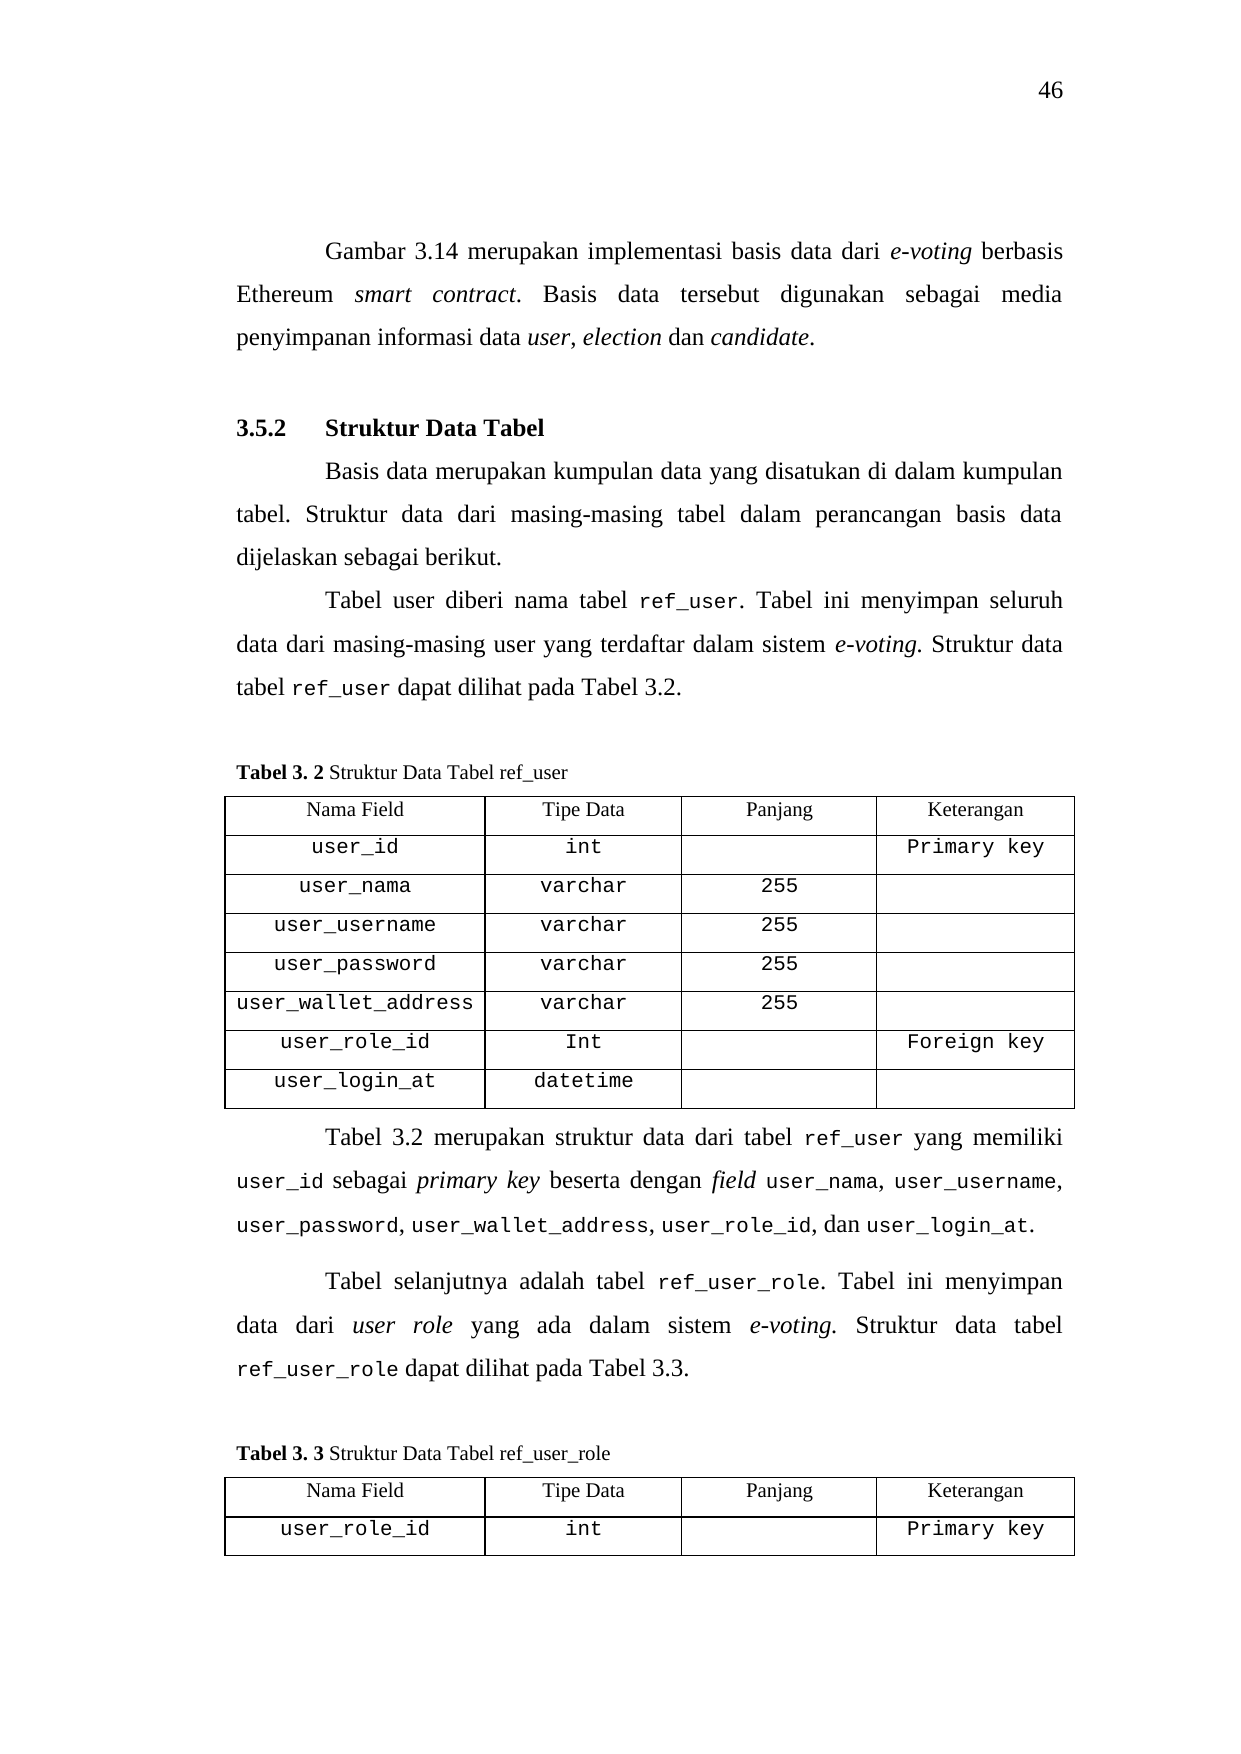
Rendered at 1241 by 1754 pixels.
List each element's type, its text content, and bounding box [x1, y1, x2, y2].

table_cell Int [486, 1031, 681, 1069]
table_cell int [486, 1518, 681, 1555]
table_cell int [486, 836, 681, 874]
table_cell Primary key [877, 1518, 1074, 1555]
table_header Panjang [682, 797, 876, 835]
table_header Nama Field [226, 797, 484, 835]
table_cell [877, 875, 1074, 913]
table_cell varchar [486, 953, 681, 991]
table_header Nama Field [226, 1478, 484, 1516]
table_cell [877, 992, 1074, 1030]
table_cell user_role_id [226, 1518, 484, 1555]
table_cell 255 [682, 953, 876, 991]
subtitle Struktur Data Tabel [236, 413, 1063, 442]
text Gambar 3.14 merupakan implementasi basis data dari e-voting berbasis Ethereum smart contract. Basis data tersebut digunakan sebagai media penyimpanan informasi data user, election dan candidate. [236, 236, 1063, 351]
table_header Tipe Data [486, 797, 681, 835]
table_cell [682, 1031, 876, 1069]
table_cell user_password [226, 953, 484, 991]
text Basis data merupakan kumpulan data yang disatukan di dalam kumpulan tabel. Struktur data dari masing-masing tabel dalam perancangan basis data dijelaskan sebagai berikut. [236, 456, 1063, 571]
table_cell user_role_id [226, 1031, 484, 1069]
text Tabel selanjutnya adalah tabel ref_user_role. Tabel ini menyimpan data dari user role yang ada dalam sistem e-voting. Struktur data tabel ref_user_role dapat dilihat pada Tabel 3.3. [236, 1266, 1063, 1383]
table_cell user_nama [226, 875, 484, 913]
table_header Tipe Data [486, 1478, 681, 1516]
table_cell Foreign key [877, 1031, 1074, 1069]
table_cell 255 [682, 914, 876, 952]
table_cell [682, 1070, 876, 1108]
table_cell user_id [226, 836, 484, 874]
table_header Keterangan [877, 1478, 1074, 1516]
text Tabel 3.2 merupakan struktur data dari tabel ref_user yang memiliki user_id sebagai primary key beserta dengan field user_nama, user_username, user_password, user_wallet_address, user_role_id, dan user_login_at. [236, 1122, 1063, 1239]
table_cell [682, 836, 876, 874]
table_cell [877, 914, 1074, 952]
table_cell [682, 1518, 876, 1555]
text Tabel 3. 2 Struktur Data Tabel ref_user [236, 760, 1063, 784]
table_cell datetime [486, 1070, 681, 1108]
table_cell user_wallet_address [226, 992, 484, 1030]
text Tabel 3. 3 Struktur Data Tabel ref_user_role [236, 1441, 1063, 1465]
table_cell user_login_at [226, 1070, 484, 1108]
table_cell [877, 953, 1074, 991]
table_cell [877, 1070, 1074, 1108]
table_header Panjang [682, 1478, 876, 1516]
table_cell user_username [226, 914, 484, 952]
text Tabel user diberi nama tabel ref_user. Tabel ini menyimpan seluruh data dari masing-masing user yang terdaftar dalam sistem e-voting. Struktur data tabel ref_user dapat dilihat pada Tabel 3.2. [236, 585, 1063, 702]
table_cell varchar [486, 875, 681, 913]
table_header Keterangan [877, 797, 1074, 835]
table_cell 255 [682, 875, 876, 913]
table_cell varchar [486, 914, 681, 952]
table_cell 255 [682, 992, 876, 1030]
table_cell varchar [486, 992, 681, 1030]
table_cell Primary key [877, 836, 1074, 874]
